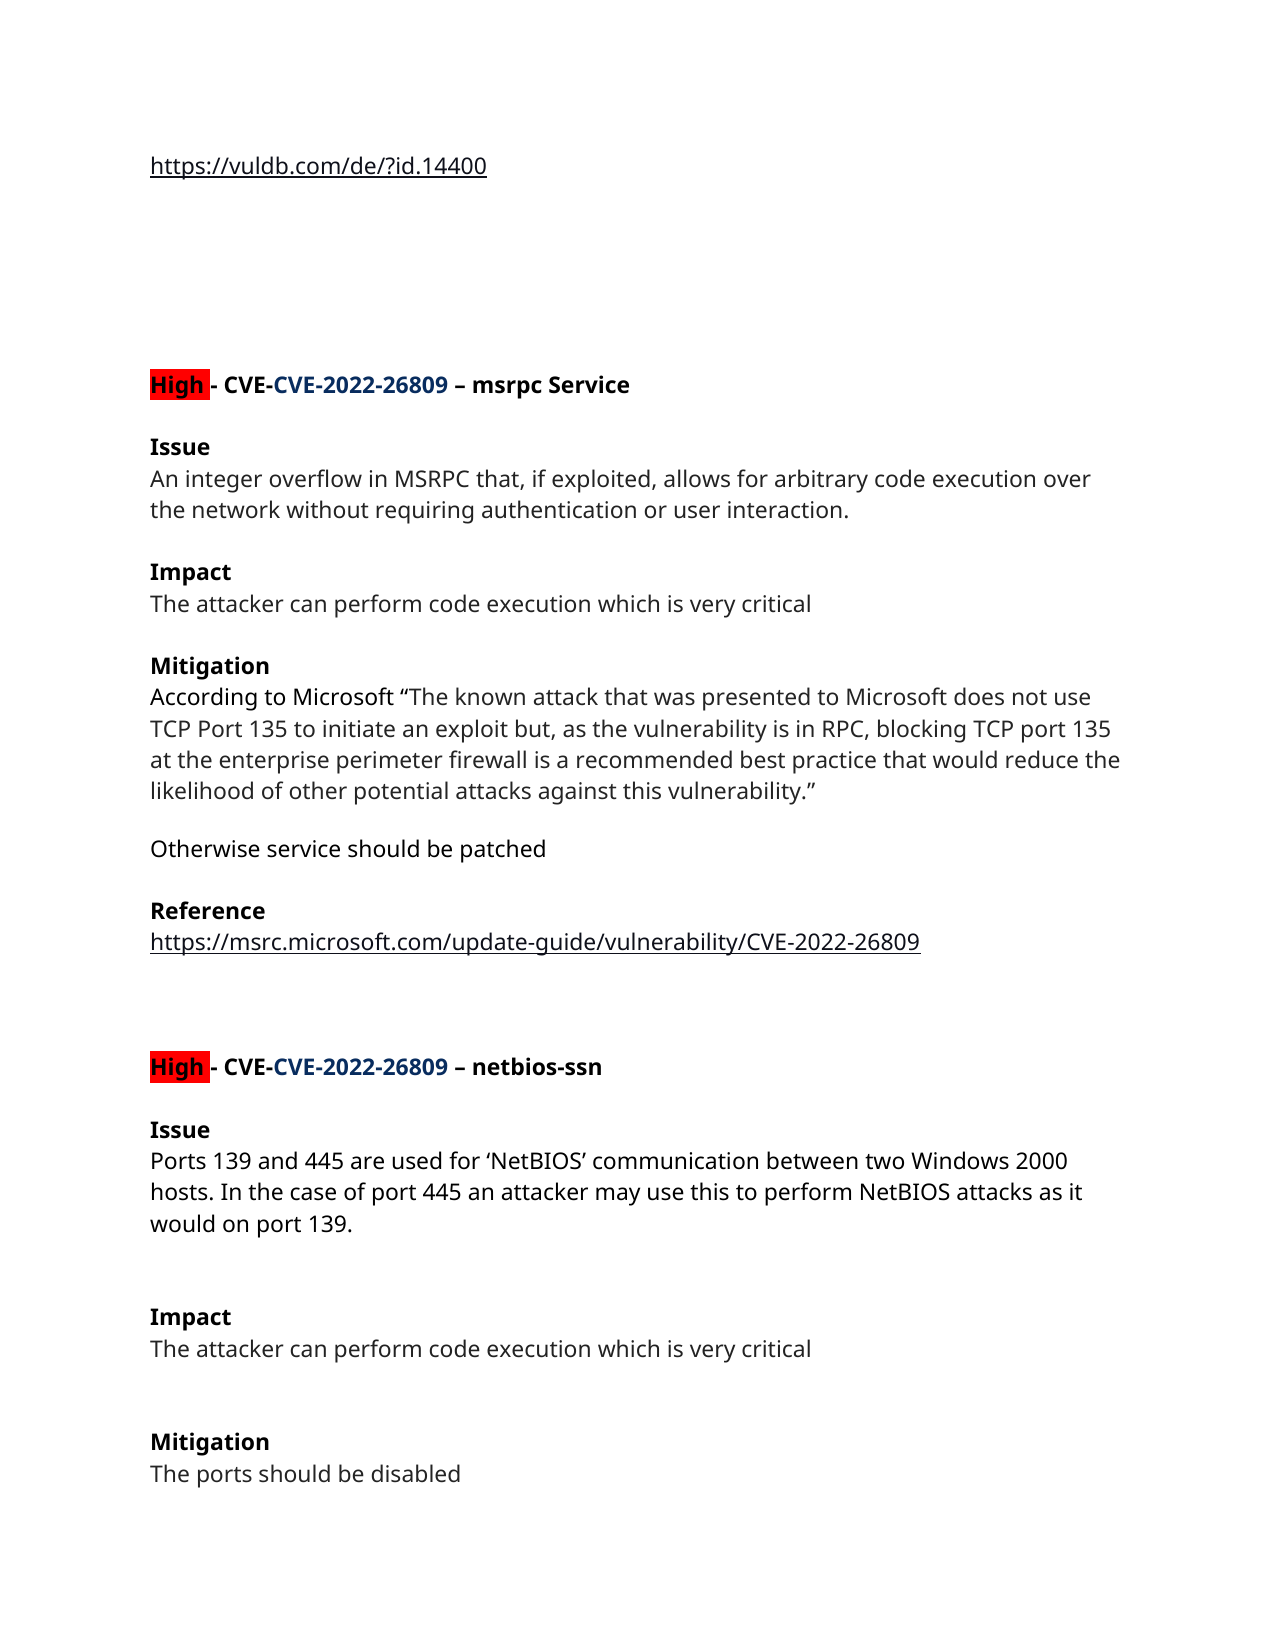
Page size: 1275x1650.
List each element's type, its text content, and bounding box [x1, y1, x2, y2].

text https://msrc.microsoft.com/update-guide/vulnerability/CVE-2022-26809 [150, 926, 1125, 958]
text The attacker can perform code execution which is very critical [150, 1333, 1125, 1364]
text Mitigation [150, 650, 1125, 681]
text An integer overflow in MSRPC that, if exploited, allows for arbitrary code execution over the network without requiring authentication or user interaction. [150, 462, 1125, 525]
text The ports should be disabled [150, 1458, 1125, 1489]
text https://vuldb.com/de/?id.14400 [150, 150, 1125, 181]
text Impact [150, 556, 1125, 587]
text High - CVE-CVE-2022-26809 – netbios-ssn [210, 1051, 1125, 1083]
text According to Microsoft “The known attack that was presented to Microsoft does not use TCP Port 135 to initiate an exploit but, as the vulnerability is in RPC, blocking TCP port 135 at the enterprise perimeter firewall is a recommended best practice that would reduce the likelihood of other potential attacks against this vulnerability.” [150, 681, 1125, 833]
text Ports 139 and 445 are used for ‘NetBIOS’ communication between two Windows 2000 hosts. In the case of port 445 an attacker may use this to perform NetBIOS attacks as it would on port 139. [150, 1145, 1125, 1239]
text Mitigation [150, 1426, 1125, 1458]
text Reference [150, 895, 1125, 926]
text Otherwise service should be patched [150, 833, 1125, 864]
text Impact [150, 1301, 1125, 1333]
text The attacker can perform code execution which is very critical [150, 587, 1125, 619]
text Issue [150, 1114, 1125, 1145]
text Issue [150, 431, 1125, 462]
text High - CVE-CVE-2022-26809 – msrpc Service [210, 369, 1125, 400]
